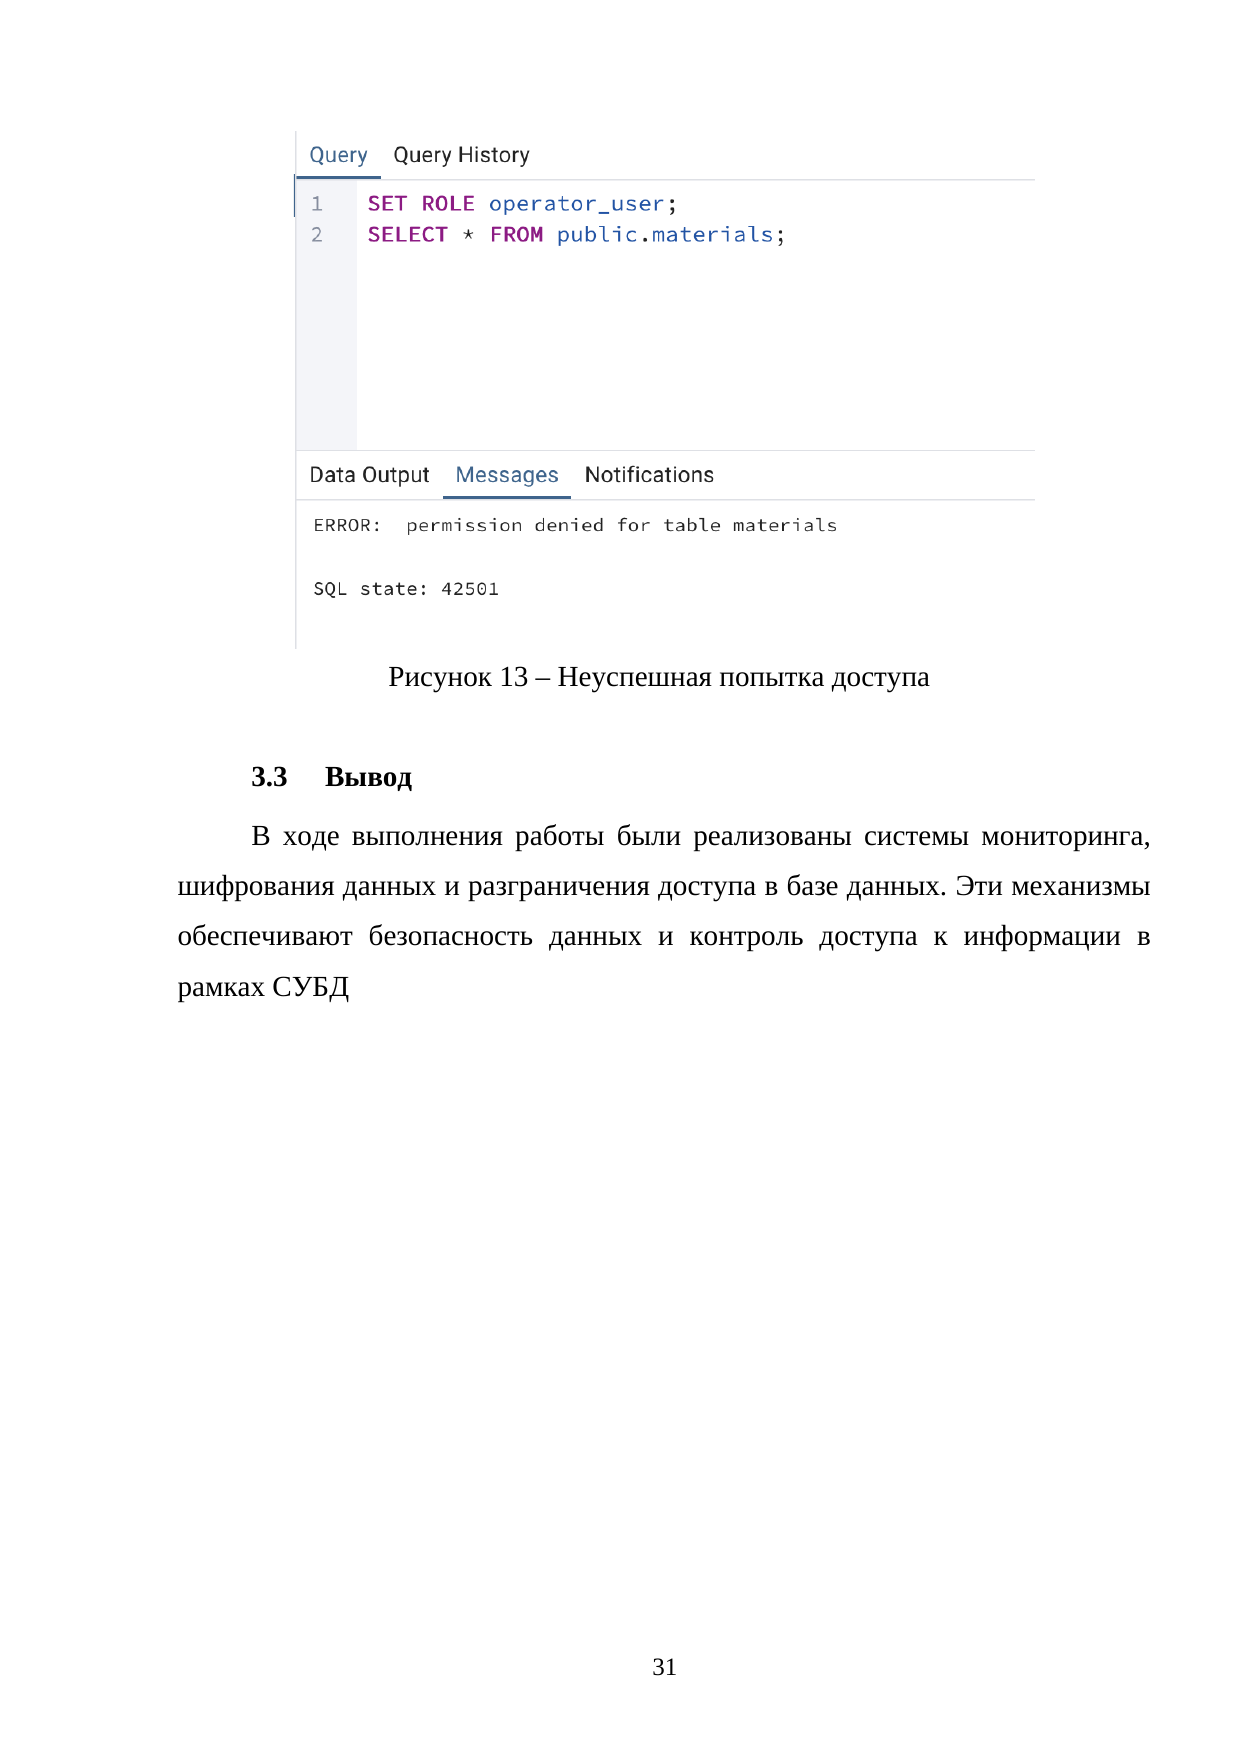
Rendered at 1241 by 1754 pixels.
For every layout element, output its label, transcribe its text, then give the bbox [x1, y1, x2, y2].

picture [293, 131, 1035, 649]
text В ходе выполнения работы были реализованы системы мониторинга, шифрования данных и разграничения доступа в базе данных. Эти механизмы обеспечивают безопасность данных и контроль доступа к информации в рамках СУБД [177, 818, 1152, 1002]
text Неуспешная попытка доступа [251, 659, 1152, 693]
subtitle Вывод [251, 759, 1093, 793]
